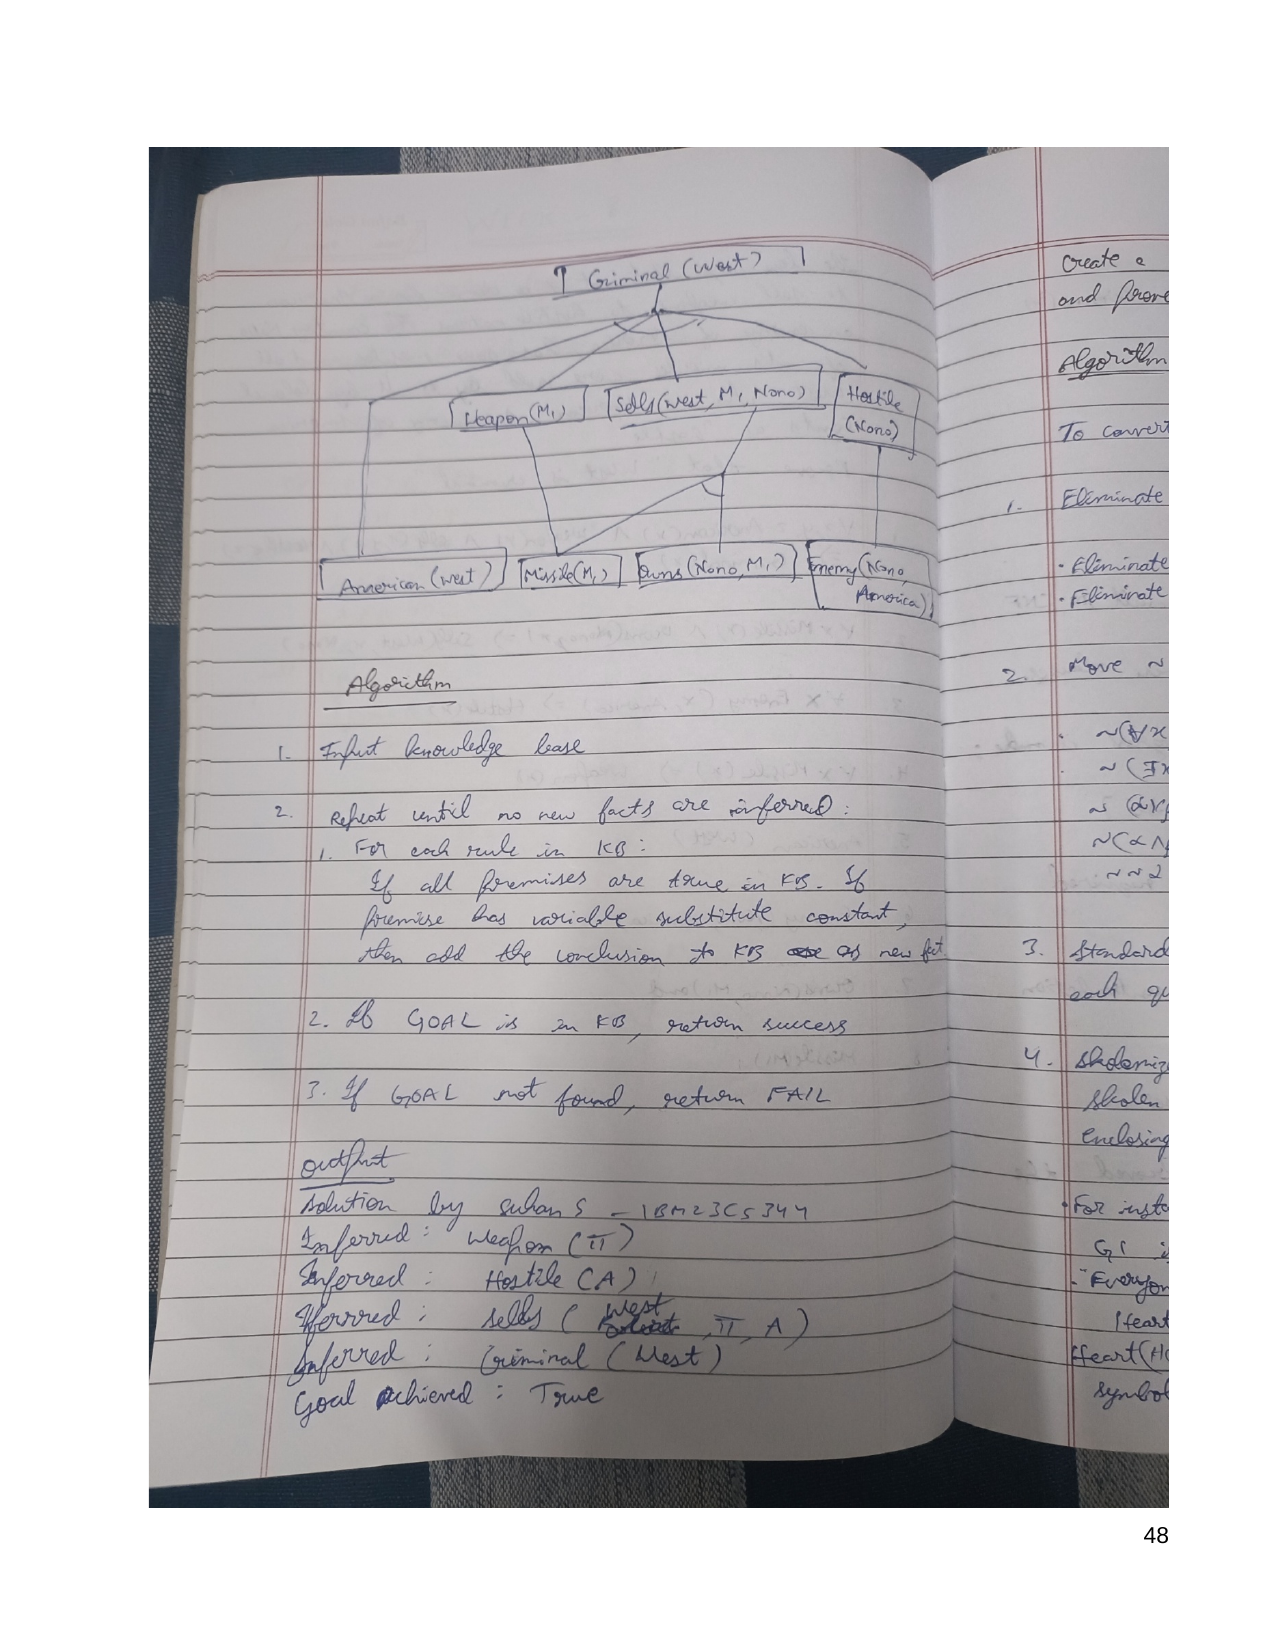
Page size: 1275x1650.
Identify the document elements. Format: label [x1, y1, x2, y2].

picture [148, 147, 1169, 1508]
